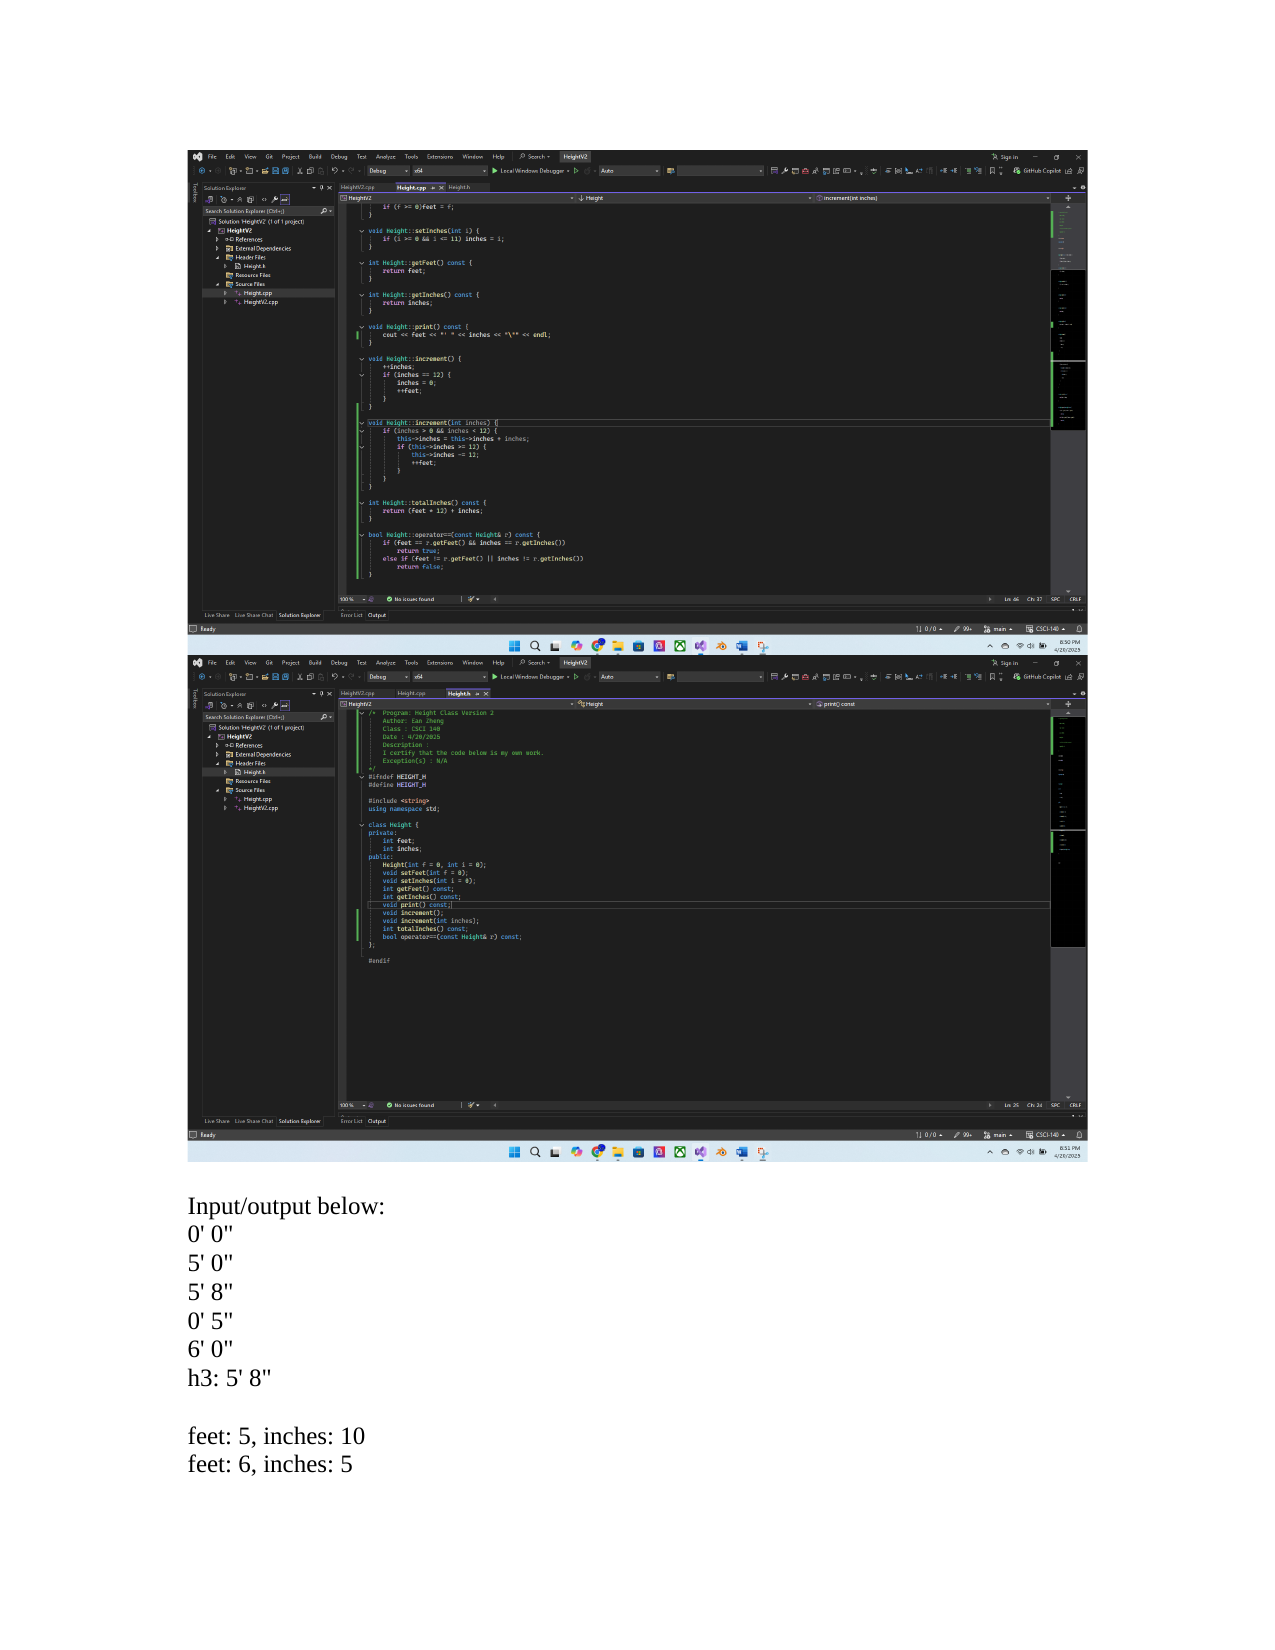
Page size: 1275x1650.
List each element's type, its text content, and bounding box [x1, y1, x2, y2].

text 6' 0" [187, 1334, 1087, 1363]
text 0' 5" [187, 1306, 1087, 1334]
text feet: 6, inches: 5 [187, 1449, 1087, 1478]
text feet: 5, inches: 10 [187, 1421, 1087, 1449]
text h3: 5' 8" [187, 1363, 1087, 1392]
text 5' 8" [187, 1277, 1087, 1306]
text 0' 0" [187, 1219, 1087, 1248]
text 5' 0" [187, 1248, 1087, 1277]
picture [187, 150, 1088, 1162]
text Input/output below: [187, 1191, 1087, 1219]
